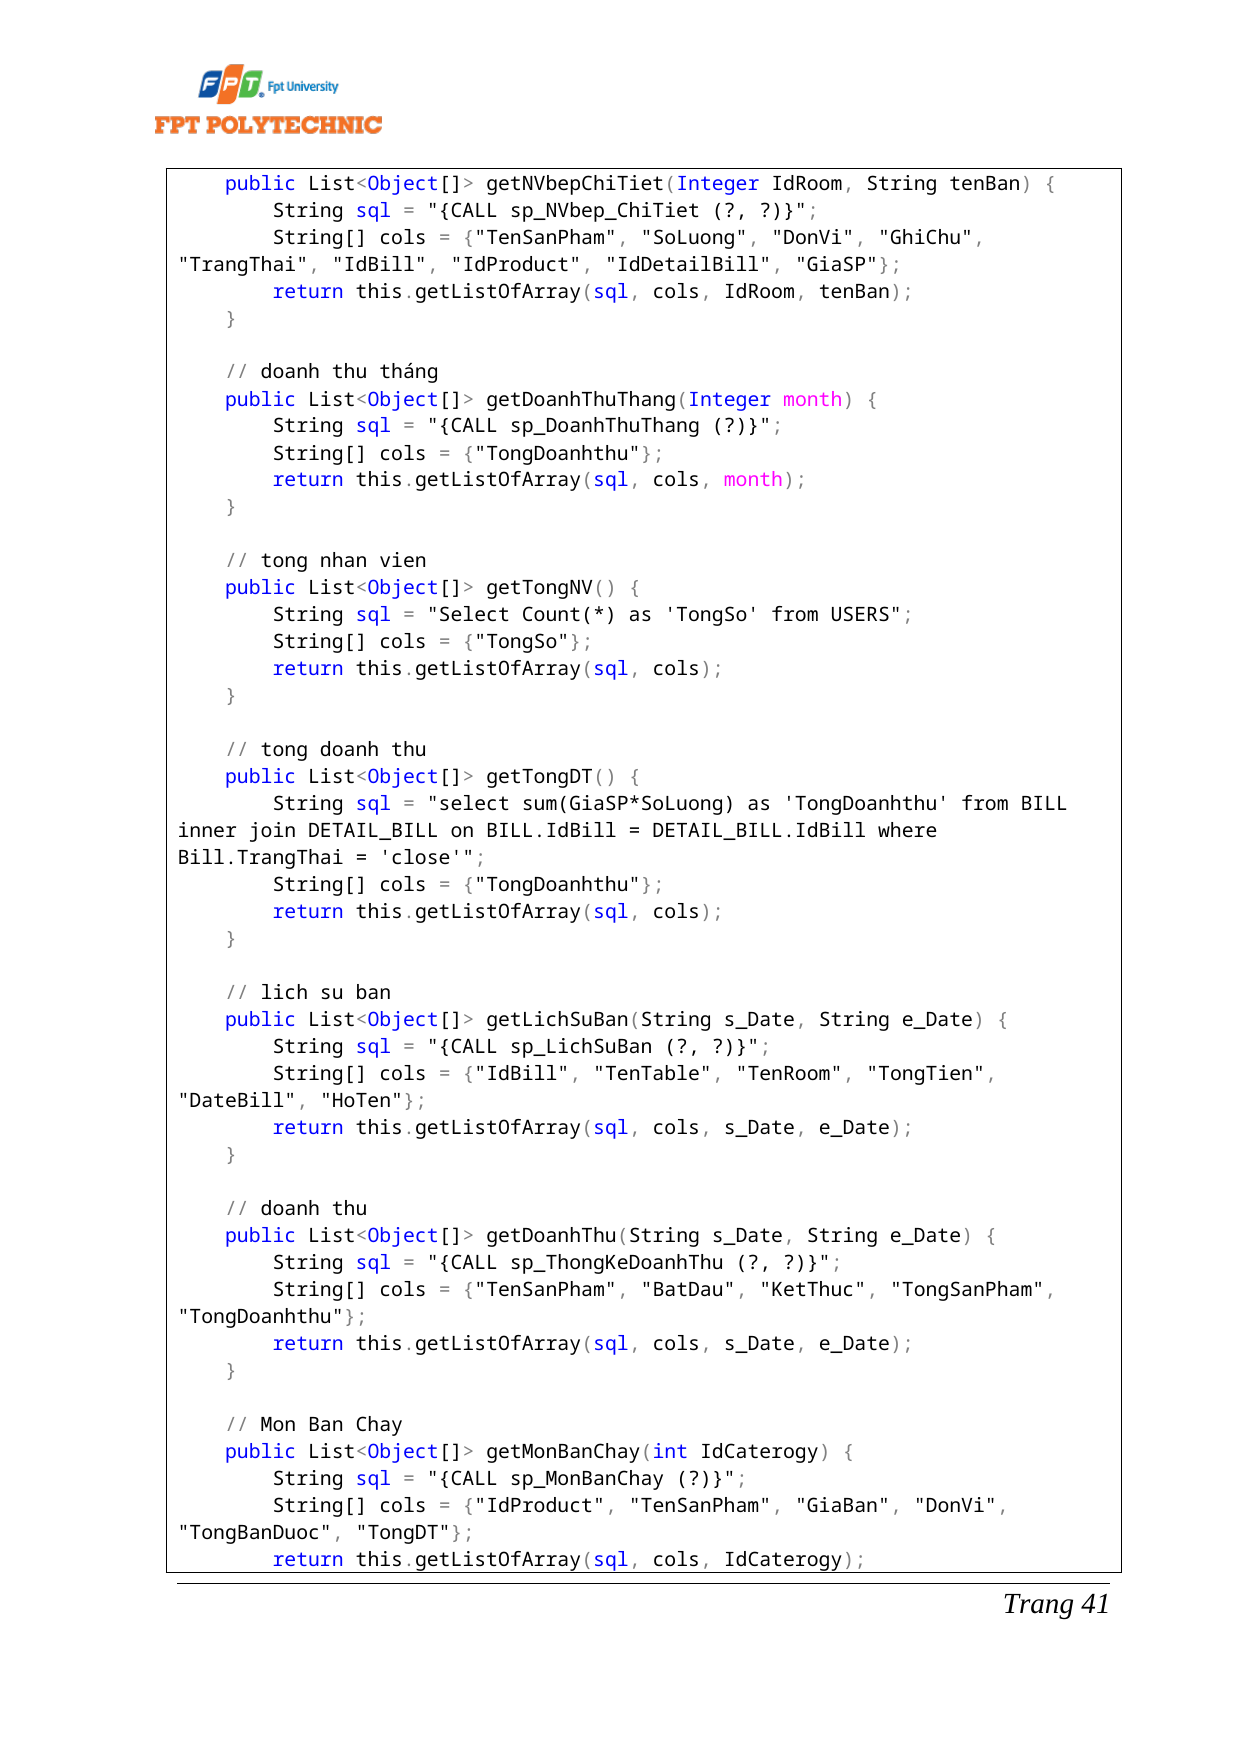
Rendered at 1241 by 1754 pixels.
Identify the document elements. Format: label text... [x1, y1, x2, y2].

picture [148, 58, 397, 142]
